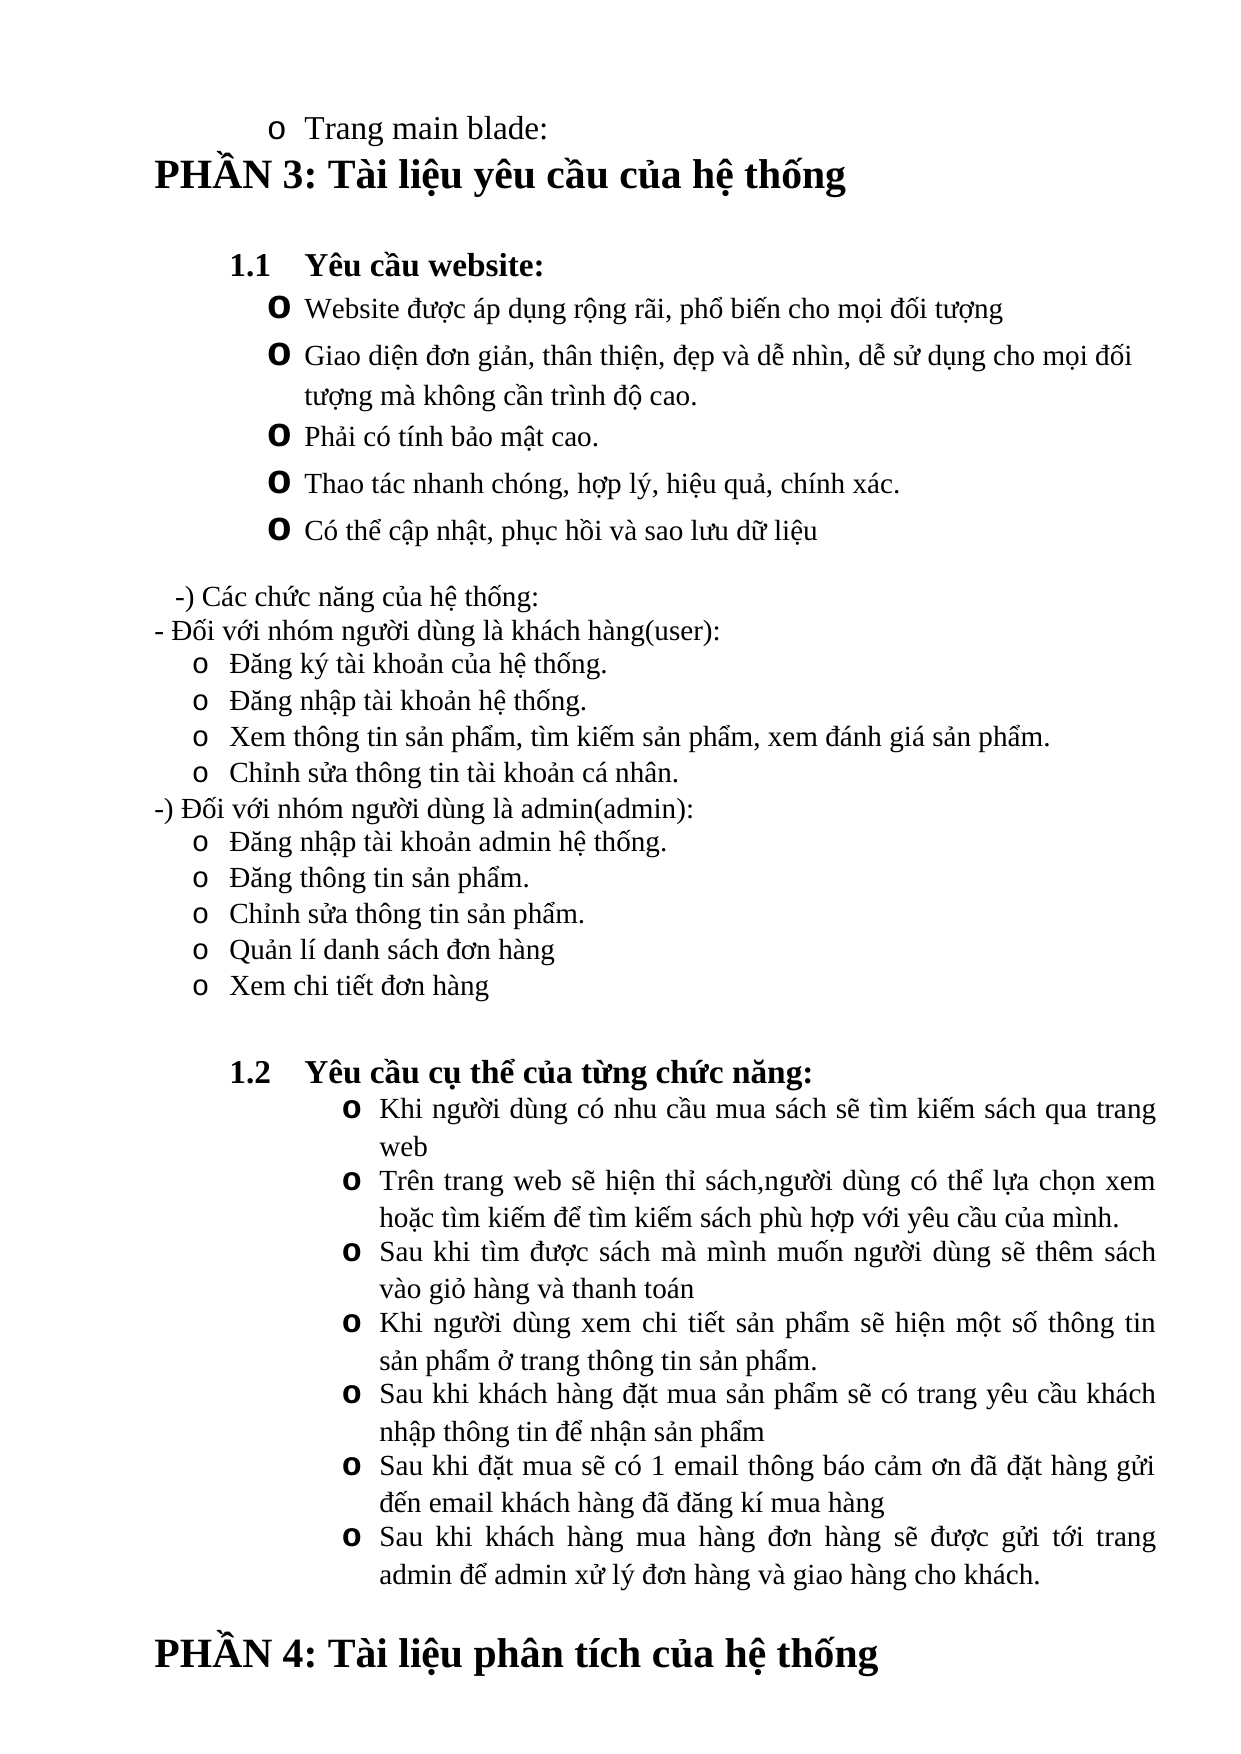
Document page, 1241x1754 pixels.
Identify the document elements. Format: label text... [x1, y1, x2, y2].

list Chỉnh sửa thông tin sản phẩm. [192, 896, 1157, 932]
list Xem thông tin sản phẩm, tìm kiếm sản phẩm, xem đánh giá sản phẩm. [192, 719, 1157, 755]
list Trang main blade: [267, 108, 1157, 149]
list Website được áp dụng rộng rãi, phổ biến cho mọi đối tượng [267, 284, 1157, 331]
list Chỉnh sửa thông tin tài khoản cá nhân. [192, 755, 1157, 791]
text PHẦN 4: Tài liệu phân tích của hệ thống [154, 1629, 1157, 1677]
text - Đối với nhóm người dùng là khách hàng(user): [154, 613, 1157, 647]
list Đăng thông tin sản phẩm. [192, 860, 1157, 896]
list Yêu cầu cụ thể của từng chức năng: [229, 1052, 1157, 1091]
list Thao tác nhanh chóng, hợp lý, hiệu quả, chính xác. [267, 459, 1157, 506]
list Đăng ký tài khoản của hệ thống. [192, 647, 1157, 683]
list Yêu cầu website: [229, 245, 1157, 284]
list Khi người dùng có nhu cầu mua sách sẽ tìm kiếm sách qua trang web [342, 1091, 1157, 1162]
list Có thể cập nhật, phục hồi và sao lưu dữ liệu [267, 506, 1157, 553]
list Sau khi khách hàng mua hàng đơn hàng sẽ được gửi tới trang admin để admin xử lý đơn hàng và giao hàng cho khách. [342, 1519, 1157, 1590]
list Đăng nhập tài khoản hệ thống. [192, 683, 1157, 719]
text -) Các chức năng của hệ thống: [154, 579, 1157, 613]
list Giao diện đơn giản, thân thiện, đẹp và dễ nhìn, dễ sử dụng cho mọi đối tượng mà không cần trình độ cao. [267, 331, 1157, 412]
list Sau khi đặt mua sẽ có 1 email thông báo cảm ơn đã đặt hàng gửi đến email khách hàng đã đăng kí mua hàng [342, 1448, 1157, 1519]
list Sau khi tìm được sách mà mình muốn người dùng sẽ thêm sách vào giỏ hàng và thanh toán [342, 1233, 1157, 1305]
text -) Đối với nhóm người dùng là admin(admin): [154, 791, 1157, 824]
list Trên trang web sẽ hiện thỉ sách,người dùng có thể lựa chọn xem hoặc tìm kiếm để tìm kiếm sách phù hợp với yêu cầu của mình. [342, 1162, 1157, 1233]
list Khi người dùng xem chi tiết sản phẩm sẽ hiện một số thông tin sản phẩm ở trang thông tin sản phẩm. [342, 1305, 1157, 1376]
list Phải có tính bảo mật cao. [267, 412, 1157, 459]
list Sau khi khách hàng đặt mua sản phẩm sẽ có trang yêu cầu khách nhập thông tin để nhận sản phẩm [342, 1376, 1157, 1448]
text PHẦN 3: Tài liệu yêu cầu của hệ thống [154, 149, 1157, 197]
list Quản lí danh sách đơn hàng [192, 932, 1157, 968]
list Đăng nhập tài khoản admin hệ thống. [192, 824, 1157, 860]
list Xem chi tiết đơn hàng [192, 968, 1157, 1004]
